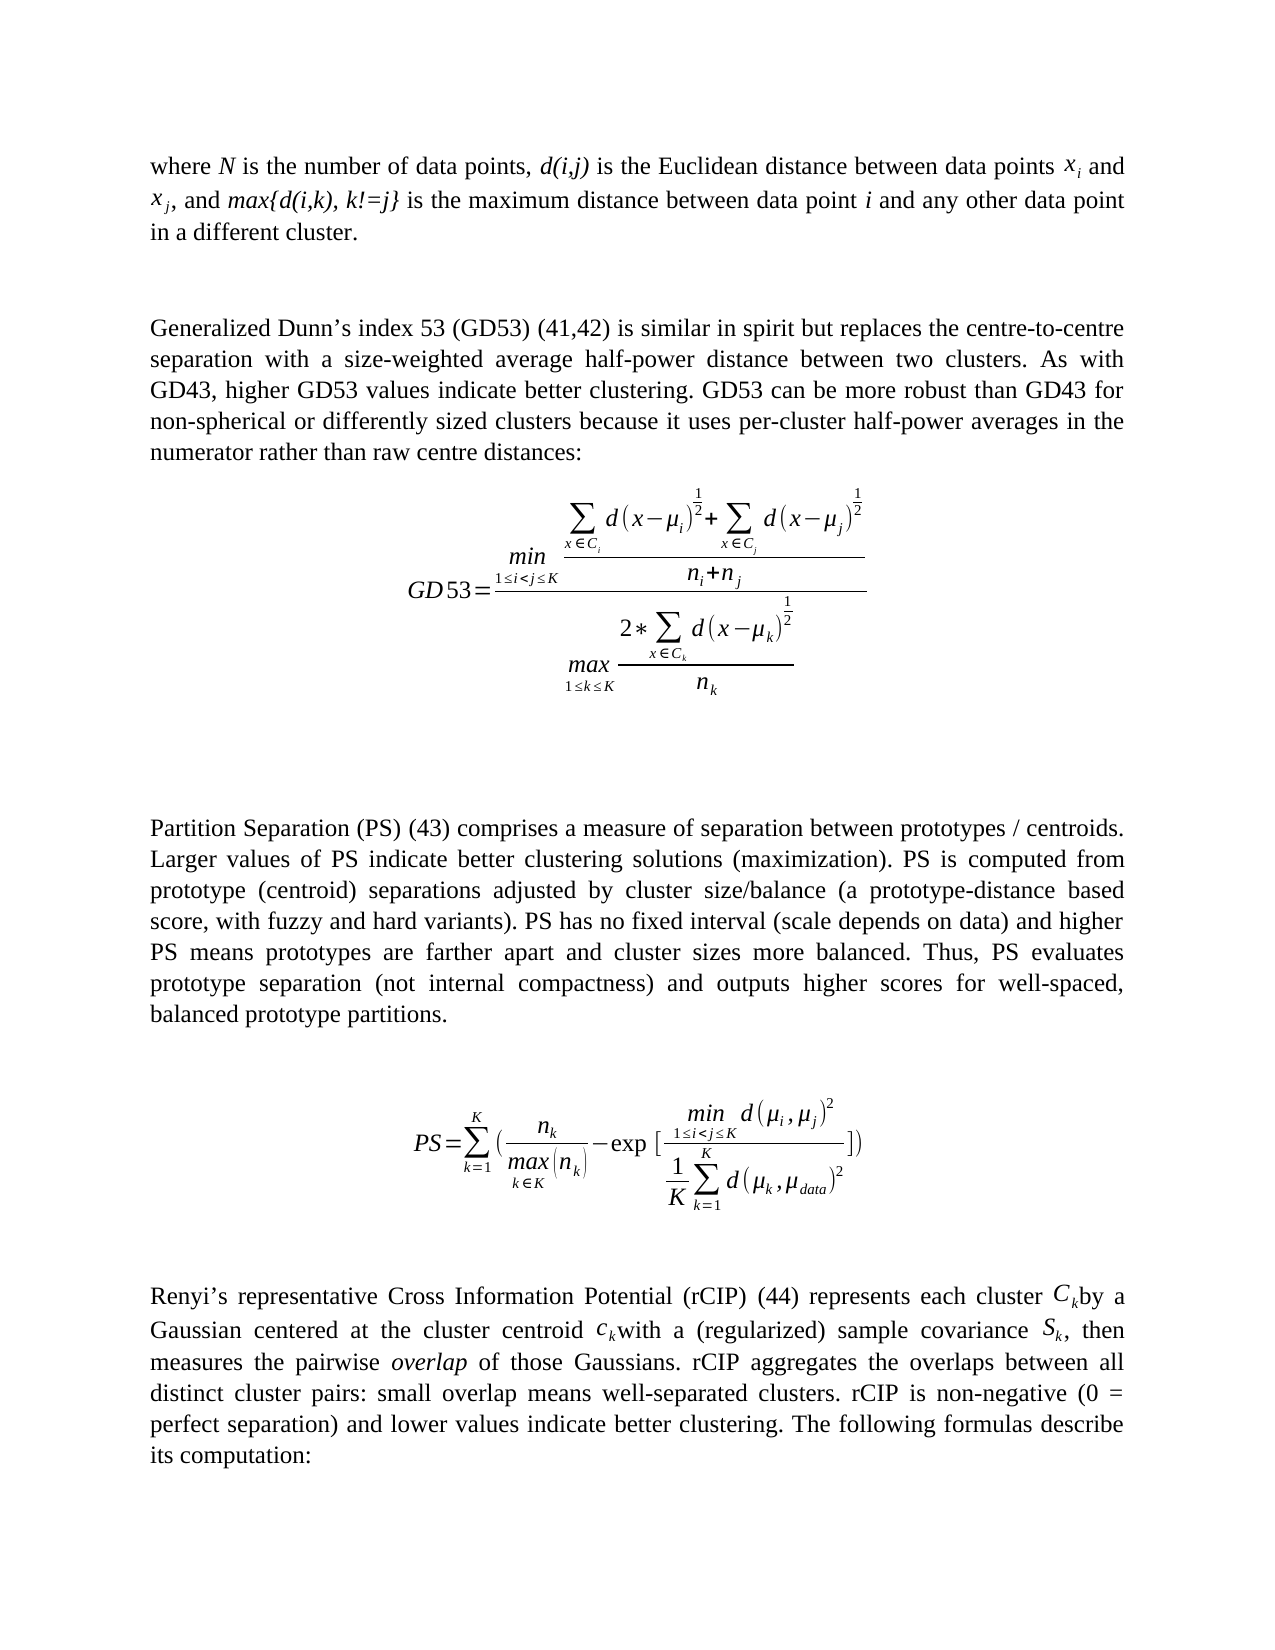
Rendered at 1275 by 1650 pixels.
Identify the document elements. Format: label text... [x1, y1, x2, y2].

text Partition Separation (PS) (43) comprises a measure of separation between prototypes / centroids. Larger values of PS indicate better clustering solutions (maximization). PS is computed from prototype (centroid) separations adjusted by cluster size/balance (a prototype-distance based score, with fuzzy and hard variants). PS has no fixed interval (scale depends on data) and higher PS means prototypes are farther apart and cluster sizes more balanced. Thus, PS evaluates prototype separation (not internal compactness) and outputs higher scores for well-spaced, balanced prototype partitions. [150, 813, 1125, 1028]
text Generalized Dunn’s index 53 (GD53) (41,42) is similar in spirit but replaces the centre-to-centre separation with a size-weighted average half-power distance between two clusters. As with GD43, higher GD53 values indicate better clustering. GD53 can be more robust than GD43 for non-spherical or differently sized clusters because it uses per-cluster half-power averages in the numerator rather than raw centre distances: [150, 313, 1125, 466]
text Renyi’s representative Cross Information Potential (rCIP) (44) represents each cluster by a Gaussian centered at the cluster centroid with a (regularized) sample covariance , then measures the pairwise overlap of those Gaussians. rCIP aggregates the overlaps between all distinct cluster pairs: small overlap means well-separated clusters. rCIP is non-negative (0 = perfect separation) and lower values indicate better clustering. The following formulas describe its computation: [150, 1280, 1125, 1469]
text where N is the number of data points, d(i,j) is the Euclidean distance between data points and , and max{d(i,k), k!=j} is the maximum distance between data point i and any other data point in a different cluster. [150, 150, 1125, 246]
